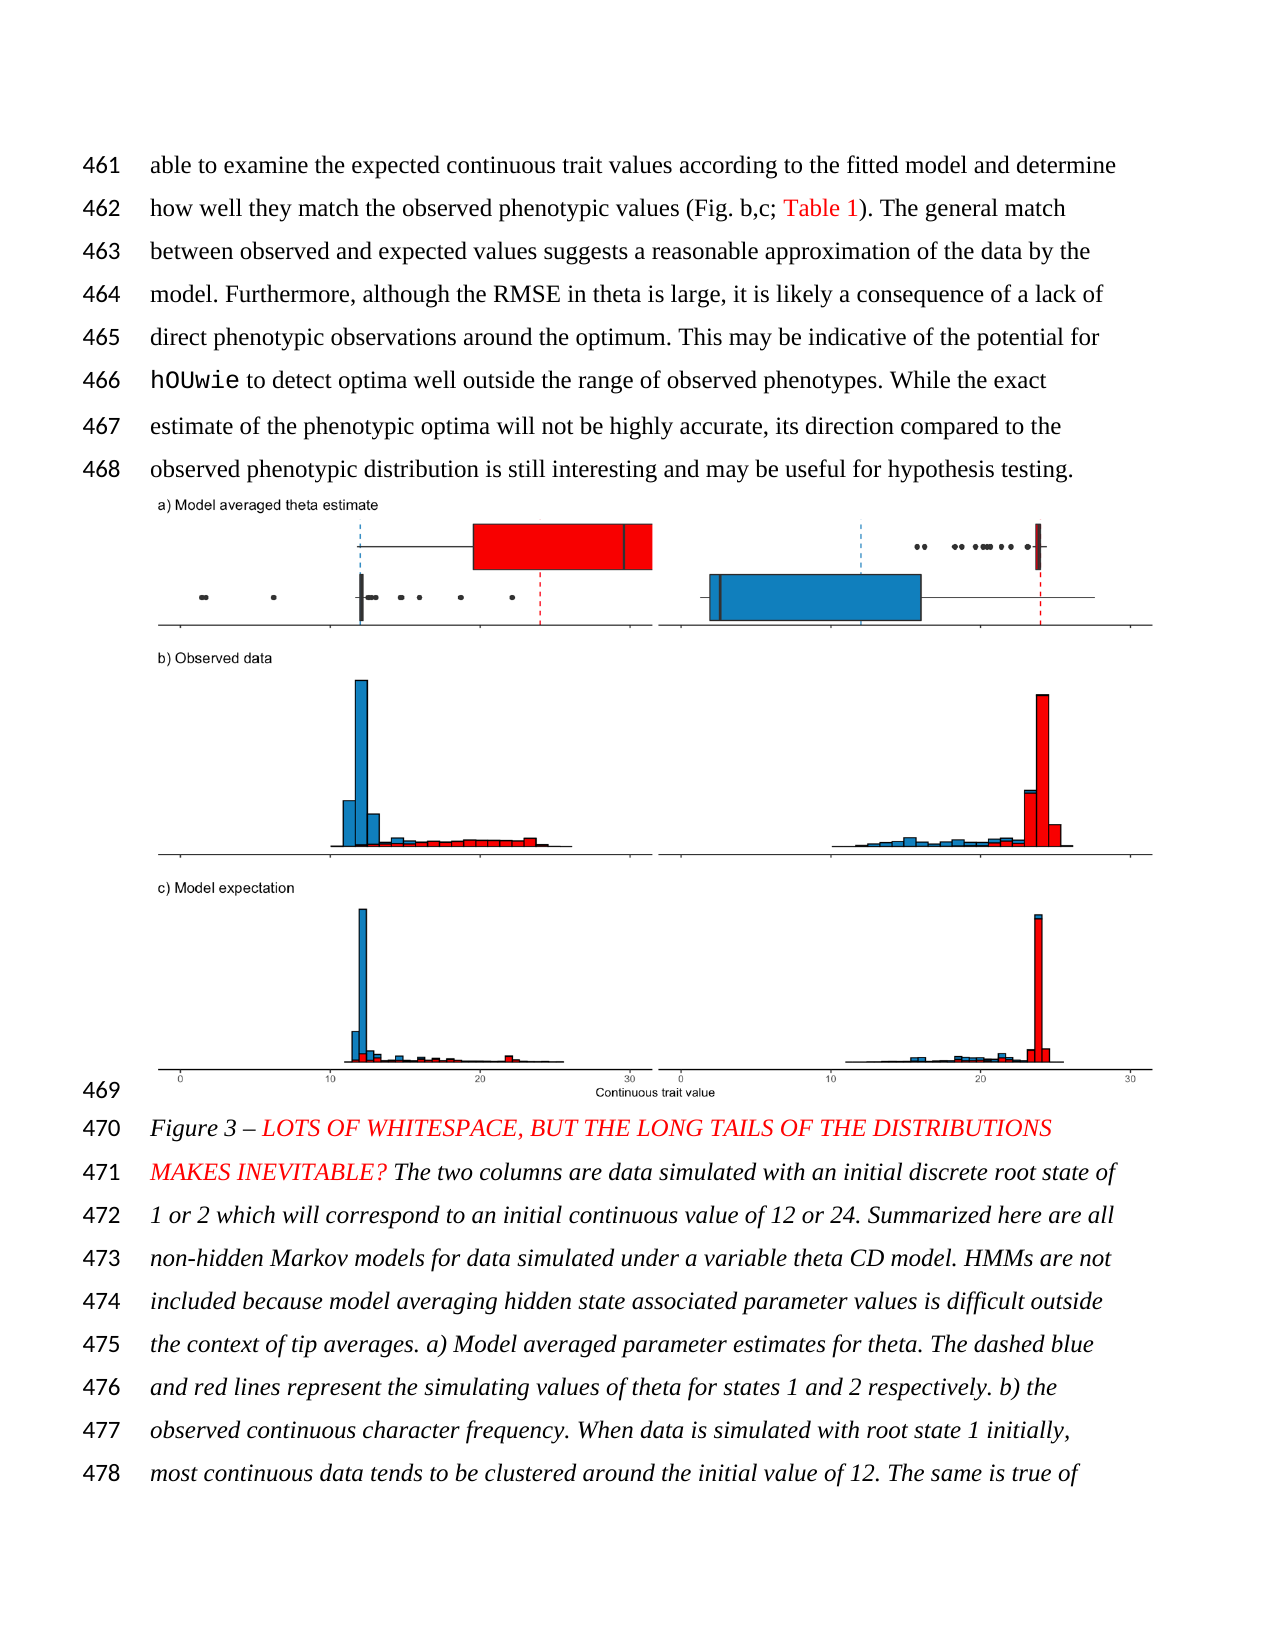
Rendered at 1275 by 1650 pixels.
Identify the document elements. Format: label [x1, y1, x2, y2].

text [150, 1113, 1125, 1487]
text [150, 150, 1125, 483]
picture [150, 497, 1153, 1099]
